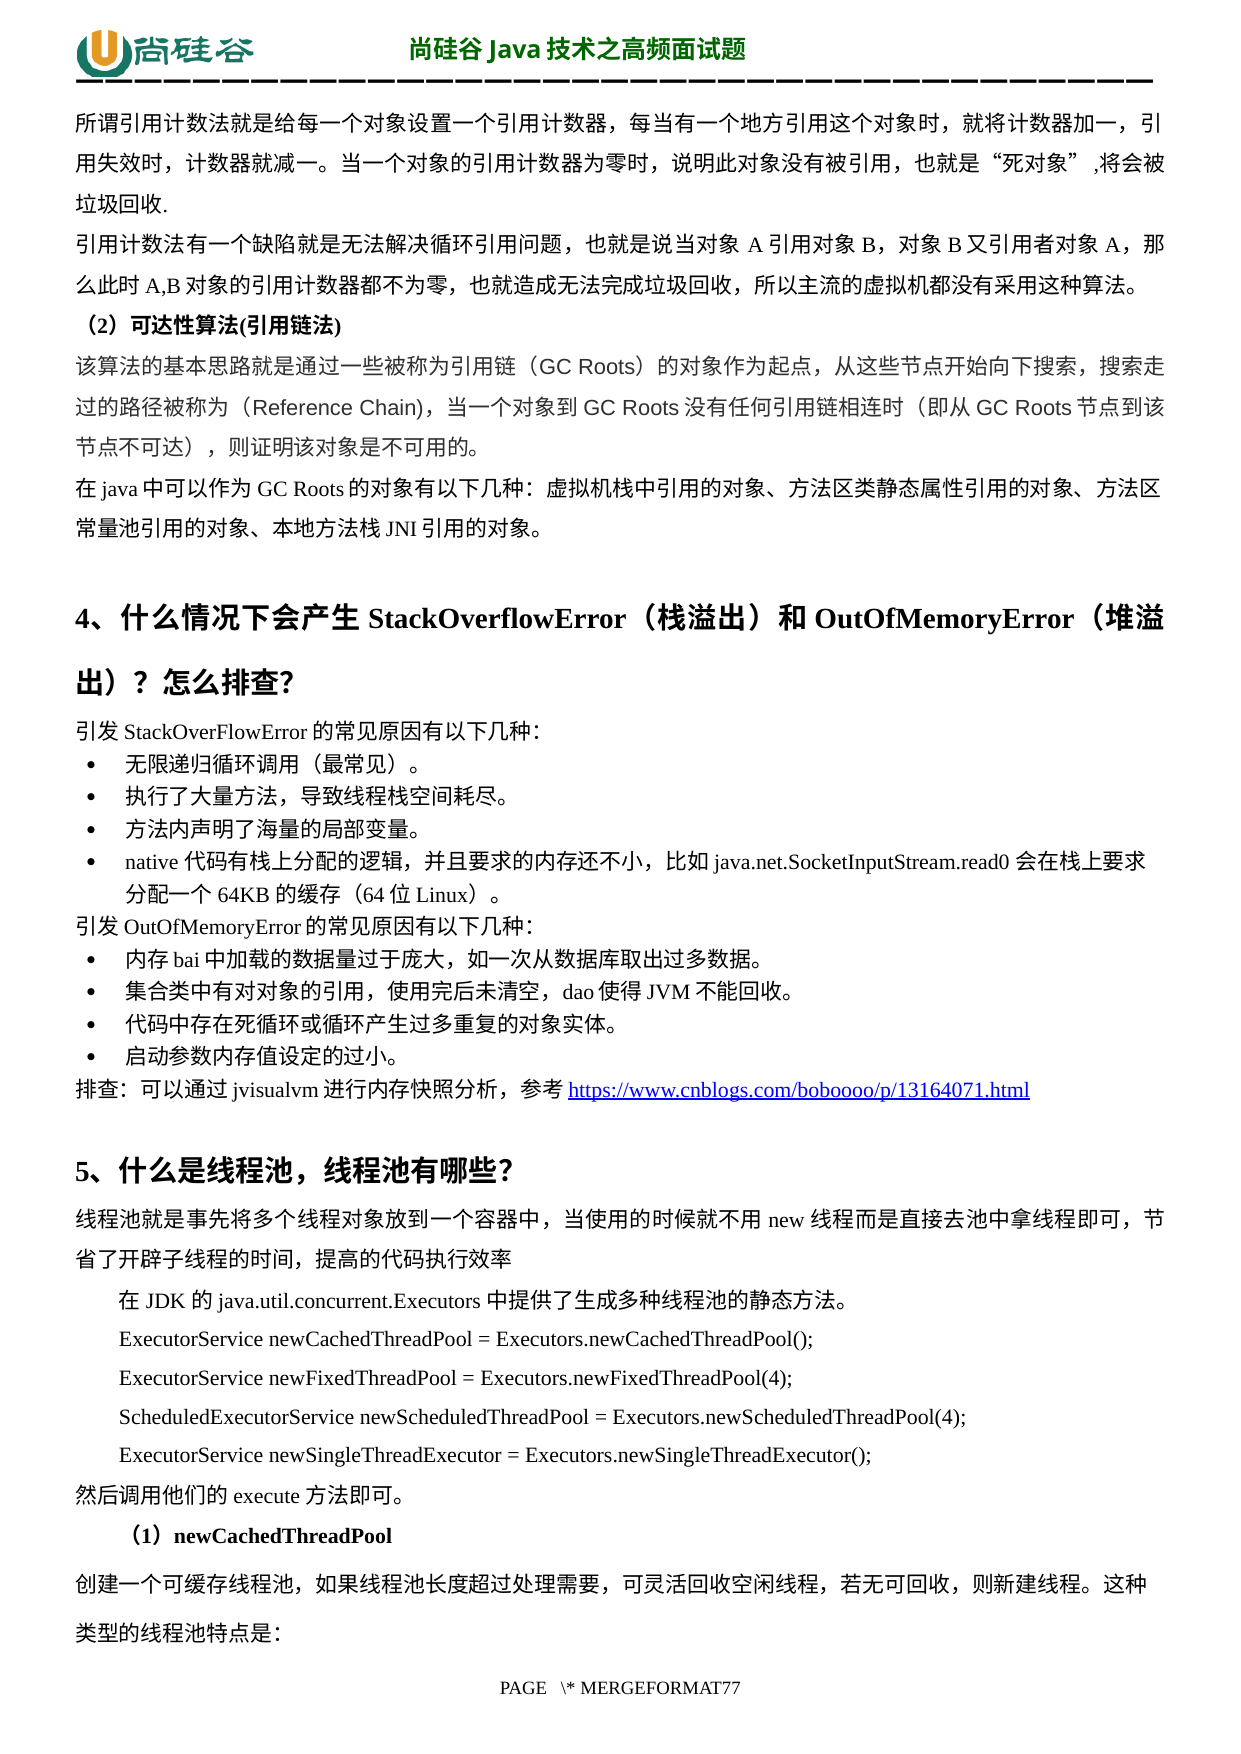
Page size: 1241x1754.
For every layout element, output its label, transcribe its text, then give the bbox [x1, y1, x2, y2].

text 该算法的基本思路就是通过一些被称为引用链（GC Roots）的对象作为起点，从这些节点开始向下搜索，搜索走过的路径被称为（Reference Chain)，当一个对象到GC Roots没有任何引用链相连时（即从GC Roots节点到该节点不可达），则证明该对象是不可用的。 [75, 379, 1165, 462]
list （2）可达性算法(引用链法) [75, 308, 1165, 341]
text 创建一个可缓存线程池，如果线程池长度超过处理需要，可灵活回收空闲线程，若无可回收，则新建线程。这种类型的线程池特点是： [75, 1566, 1165, 1648]
picture [75, 29, 253, 77]
list 代码中存在死循环或循环产生过多重复的对象实体。 [87, 1006, 1165, 1039]
text 所谓引用计数法就是给每一个对象设置一个引用计数器，每当有一个地方引用这个对象时，就将计数器加一，引用失效时，计数器就减一。当一个对象的引用计数器为零时，说明此对象没有被引用，也就是“死对象”,将会被垃圾回收. [75, 105, 1165, 219]
text 然后调用他们的 execute 方法即可。 [75, 1478, 1165, 1510]
text ExecutorService newFixedThreadPool = Executors.newFixedThreadPool(4); [75, 1361, 1165, 1394]
list native 代码有栈上分配的逻辑，并且要求的内存还不小，比如 java.net.SocketInputStream.read0 会在栈上要求分配一个 64KB 的缓存（64位 Linux）。 [87, 844, 1165, 909]
text 在 JDK 的 java.util.concurrent.Executors 中提供了生成多种线程池的静态方法。 [75, 1282, 1165, 1315]
text 排查：可以通过jvisualvm进行内存快照分析，参考https://www.cnblogs.com/boboooo/p/13164071.html [75, 1071, 1165, 1104]
list 方法内声明了海量的局部变量。 [87, 811, 1165, 844]
text 在java中可以作为GC Roots的对象有以下几种：虚拟机栈中引用的对象、方法区类静态属性引用的对象、方法区常量池引用的对象、本地方法栈JNI引用的对象。 [75, 470, 1165, 543]
text （1）newCachedThreadPool [75, 1518, 1165, 1551]
subtitle 4、什么情况下会产生StackOverflowError（栈溢出）和OutOfMemoryError（堆溢出）？怎么排查？ [75, 584, 1165, 714]
list 执行了大量方法，导致线程栈空间耗尽。 [87, 779, 1165, 811]
text ExecutorService newSingleThreadExecutor = Executors.newSingleThreadExecutor(); [75, 1439, 1165, 1471]
text 线程池就是事先将多个线程对象放到一个容器中，当使用的时候就不用 new 线程而是直接去池中拿线程即可，节省了开辟子线程的时间，提高的代码执行效率 [75, 1201, 1165, 1274]
subtitle 5、什么是线程池，线程池有哪些？ [75, 1136, 1165, 1201]
text ExecutorService newCachedThreadPool = Executors.newCachedThreadPool(); [75, 1323, 1165, 1355]
text 引用计数法有一个缺陷就是无法解决循环引用问题，也就是说当对象A引用对象B，对象B又引用者对象A，那么此时A,B对象的引用计数器都不为零，也就造成无法完成垃圾回收，所以主流的虚拟机都没有采用这种算法。 [75, 227, 1165, 300]
text ScheduledExecutorService newScheduledThreadPool = Executors.newScheduledThreadPool(4); [75, 1400, 1165, 1433]
text 引发 StackOverFlowError 的常见原因有以下几种： [75, 714, 1165, 746]
list 集合类中有对对象的引用，使用完后未清空，dao使得JVM不能回收。 [87, 974, 1165, 1006]
list 内存bai中加载的数据量过于庞大，如一次从数据库取出过多数据。 [87, 941, 1165, 974]
text 引发 OutOfMemoryError的常见原因有以下几种： [75, 909, 1165, 941]
list 启动参数内存值设定的过小。 [87, 1039, 1165, 1071]
list 无限递归循环调用（最常见）。 [87, 746, 1165, 779]
